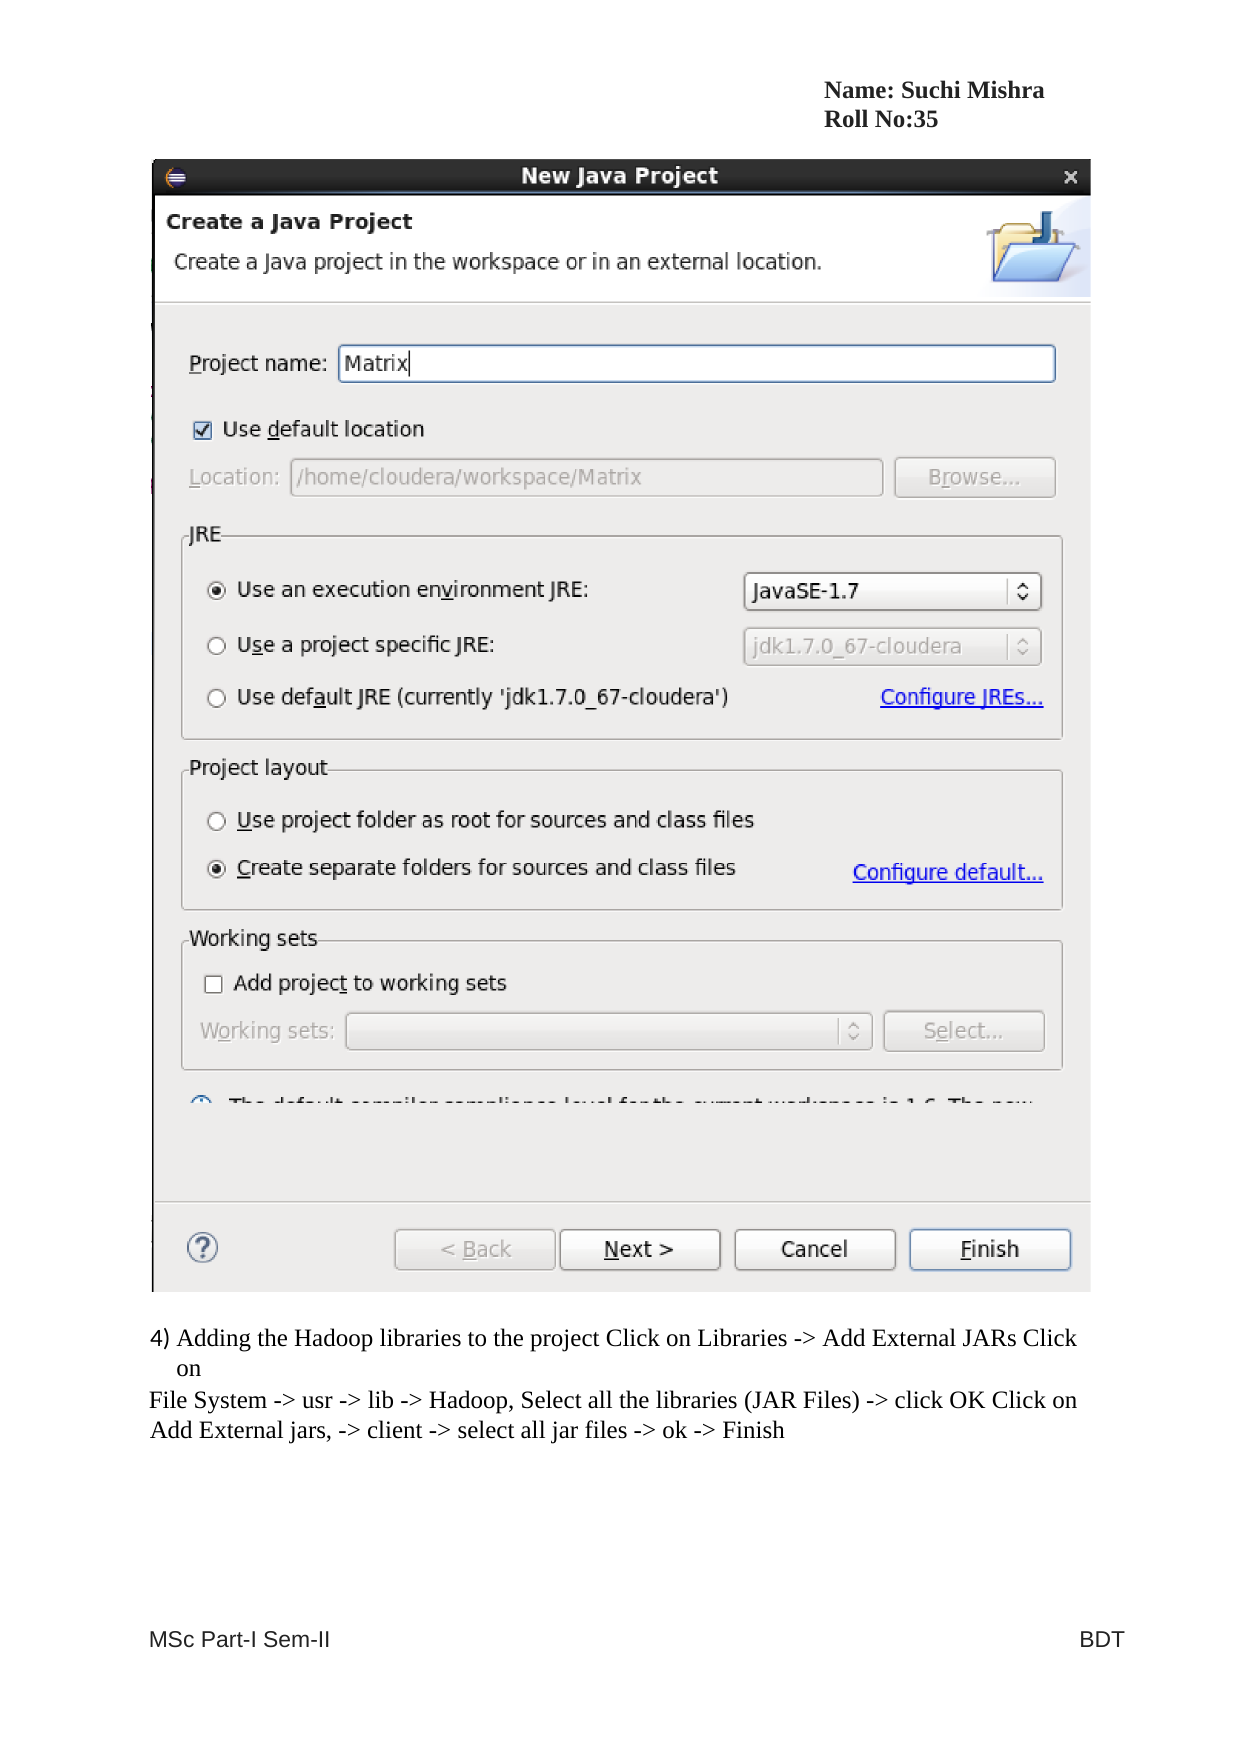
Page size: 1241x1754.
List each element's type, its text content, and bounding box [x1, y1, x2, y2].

list Adding the Hadoop libraries to the project Click on Libraries -> Add External JARs Click on [150, 1322, 1090, 1382]
picture [150, 158, 1091, 1292]
text File System -> usr -> lib -> Hadoop, Select all the libraries (JAR Files) -> click OK Click on Add External jars, -> client -> select all jar files -> ok -> Finish [148, 1386, 1090, 1444]
